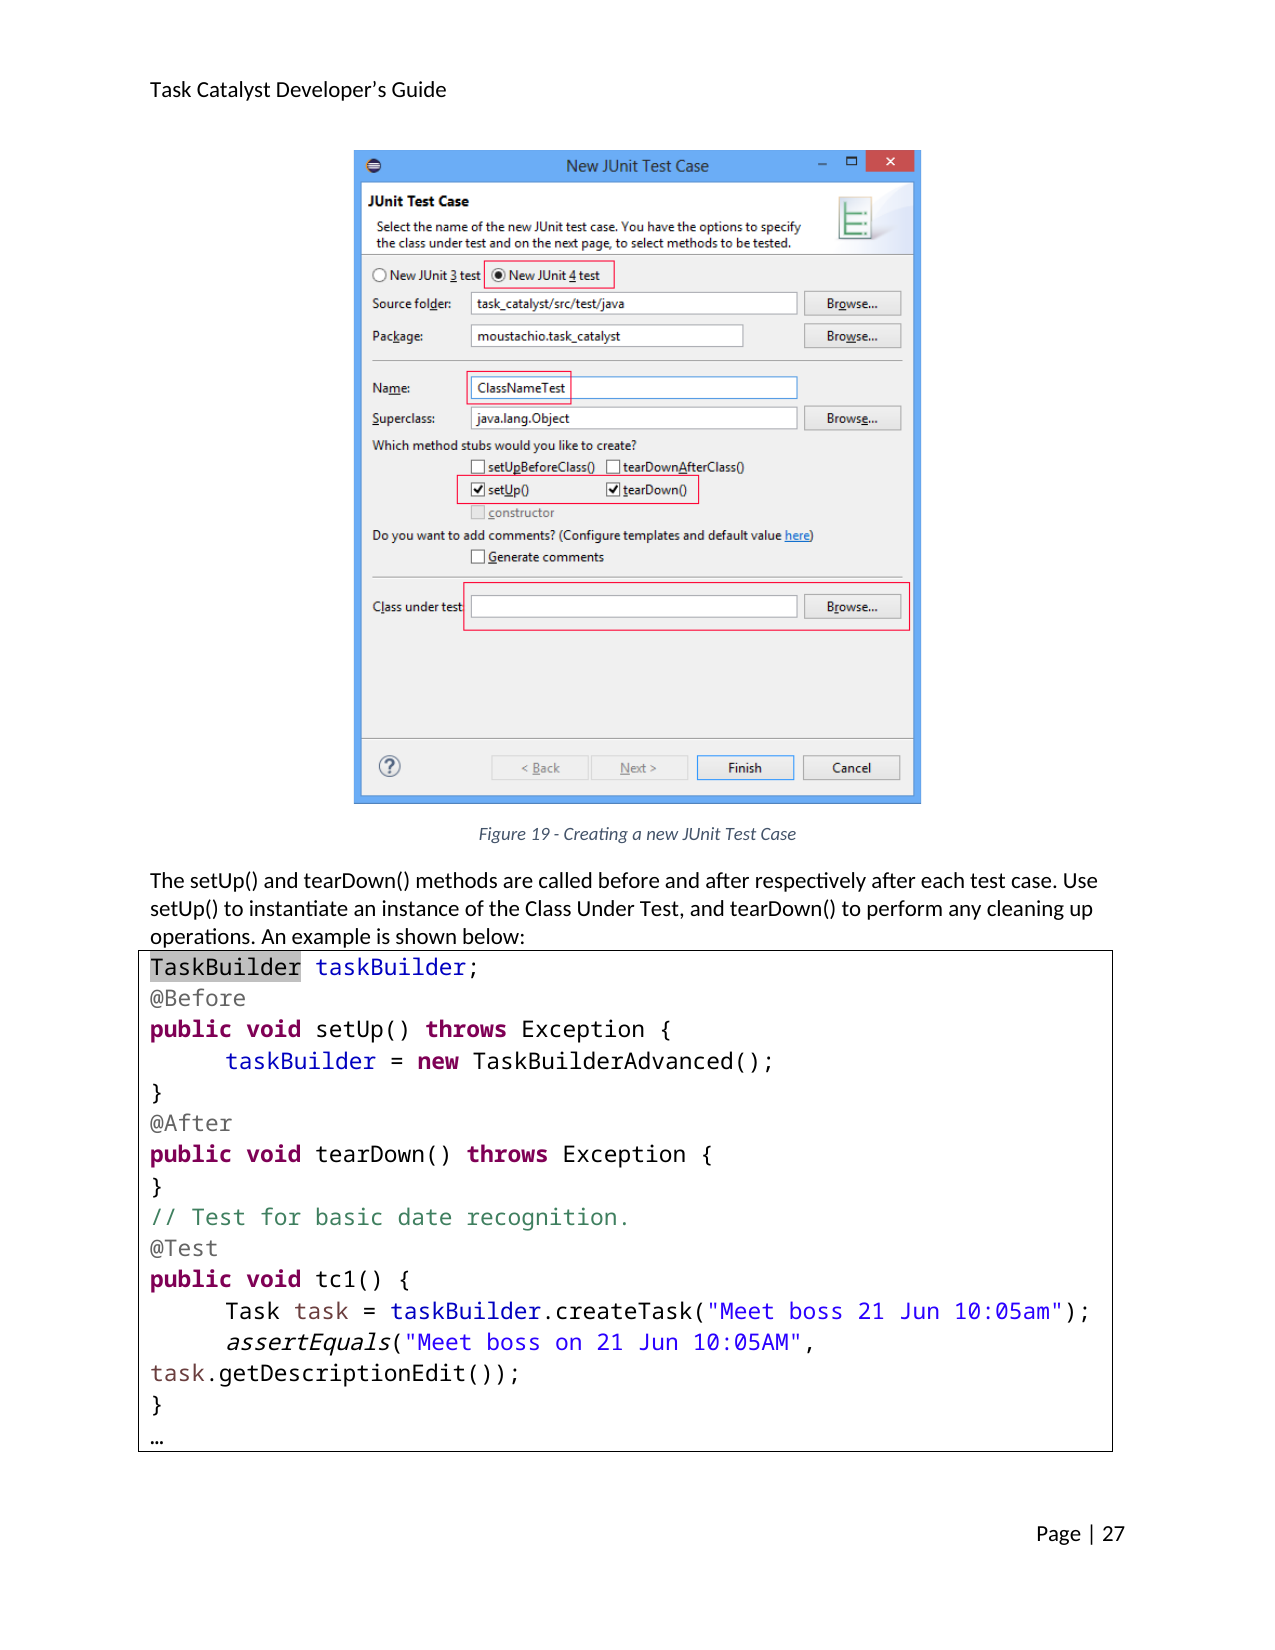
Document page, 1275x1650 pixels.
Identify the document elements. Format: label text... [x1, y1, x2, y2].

picture [353, 150, 922, 804]
table_header TaskBuilder taskBuilder; @Before public void setUp() throws Exception { taskBuilder = new TaskBuilderAdvanced(); } @After public void tearDown() throws Exception { } // Test for basic date recognition. @Test public void tc1() { Task task = taskBuilder.createTask("Meet boss 21 Jun 10:05am"); assertEquals("Meet boss on 21 Jun 10:05AM", task.getDescriptionEdit()); } … [139, 951, 1112, 1451]
text The setUp() and tearDown() methods are called before and after respectively after each test case. Use setUp() to instantiate an instance of the Class Under Test, and tearDown() to perform any cleaning up operations. An example is shown below: [150, 866, 1125, 950]
